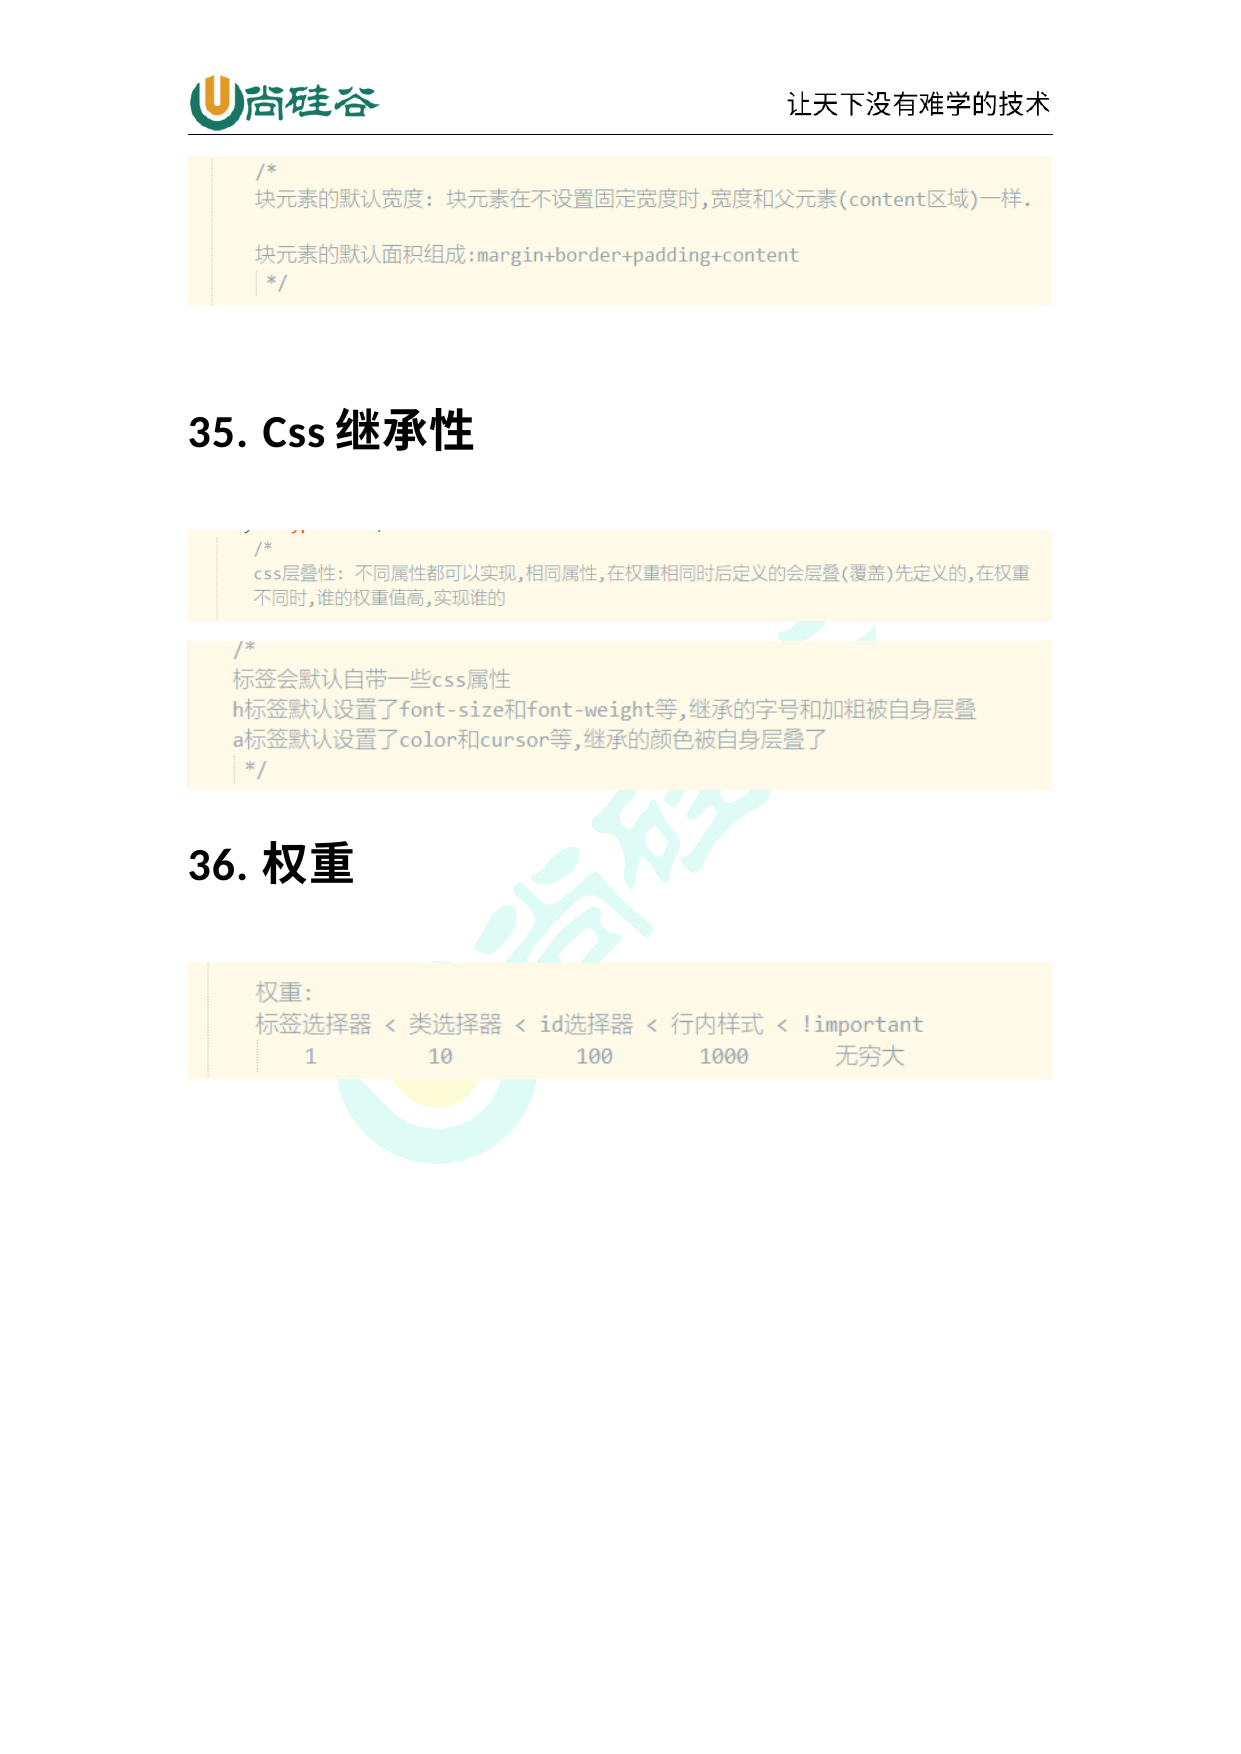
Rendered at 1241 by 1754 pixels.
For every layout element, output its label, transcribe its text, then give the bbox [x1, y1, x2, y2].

picture [187, 963, 1053, 1079]
subtitle Css继承性 [187, 394, 1053, 460]
picture [187, 73, 1053, 132]
picture [187, 156, 1052, 305]
picture [187, 530, 1053, 621]
subtitle 权重 [187, 827, 1053, 893]
picture [187, 641, 1052, 790]
